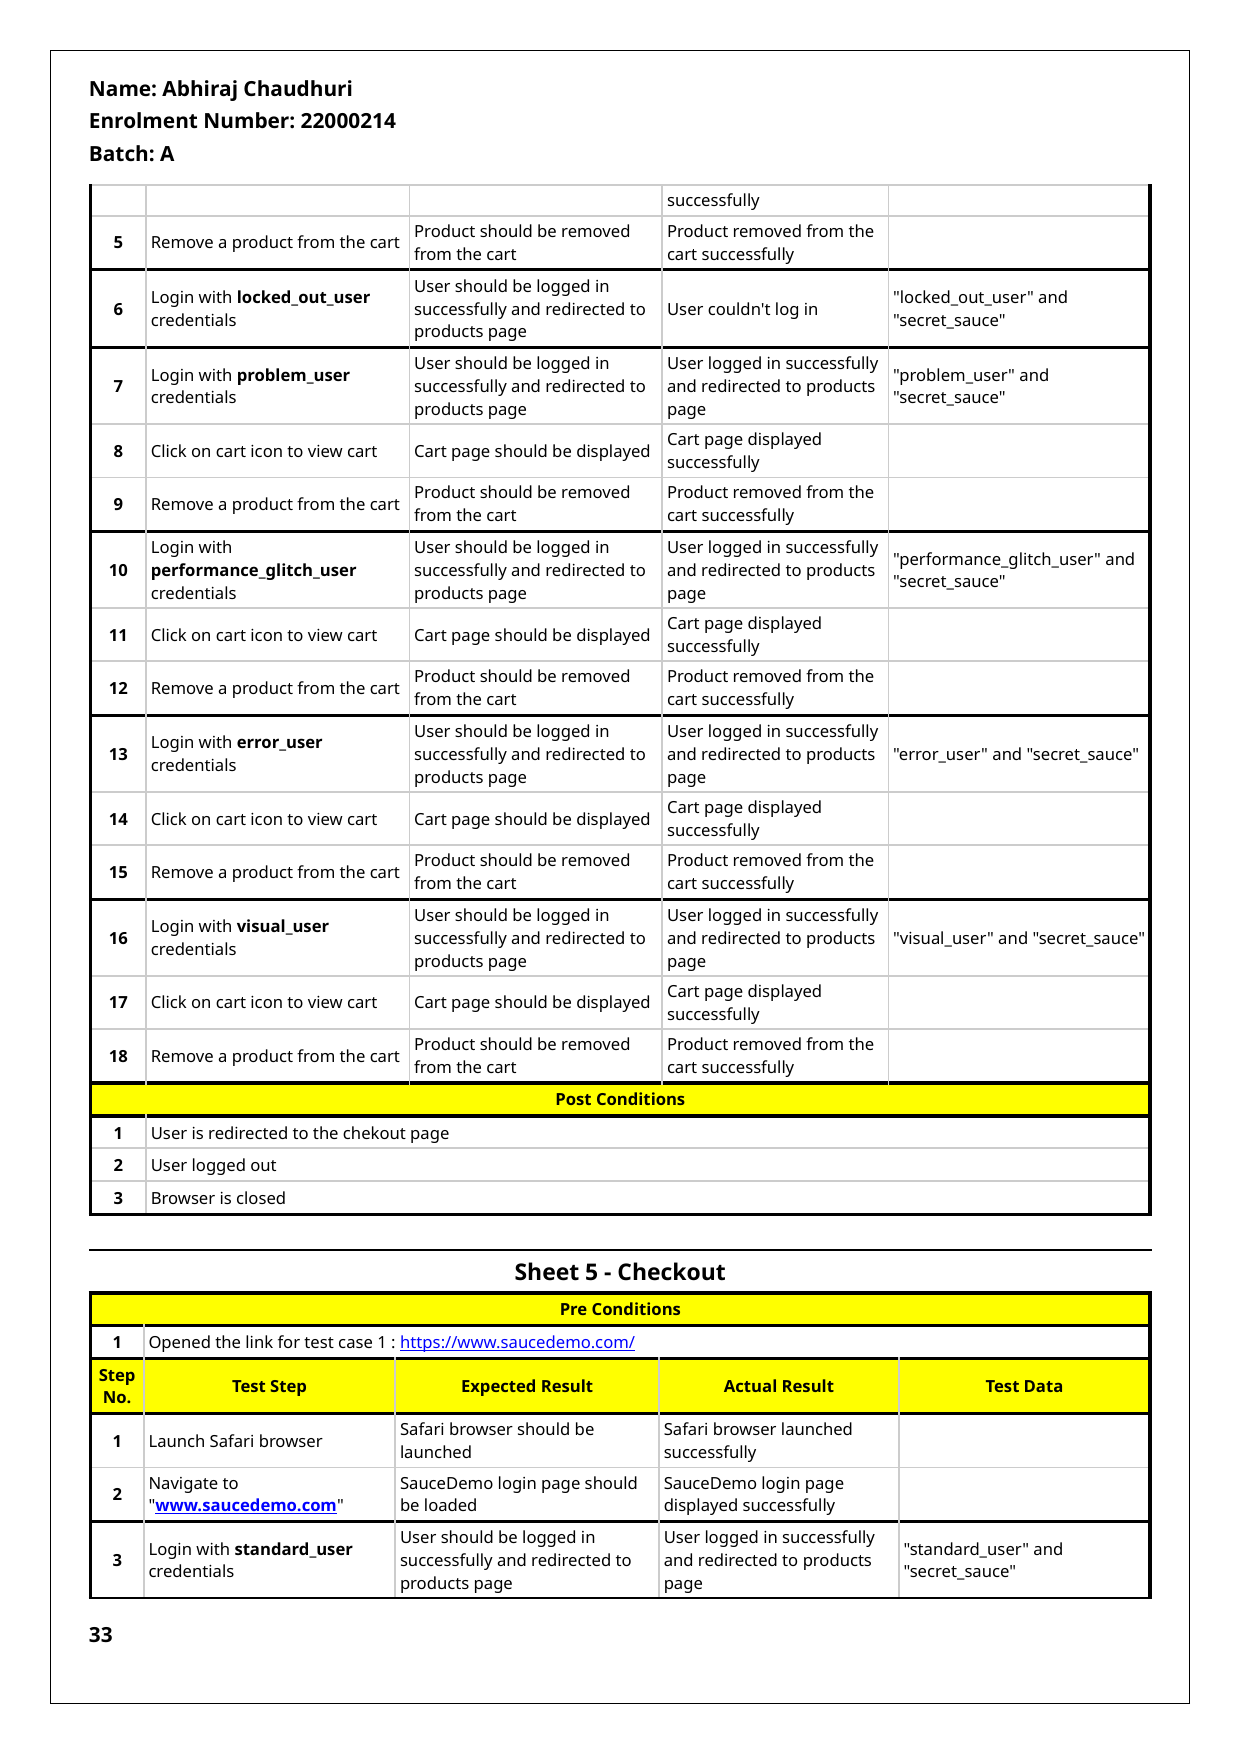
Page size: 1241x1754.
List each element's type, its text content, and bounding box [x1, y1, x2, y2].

table_cell Product removed from the cart successfully [663, 662, 888, 713]
table_cell Product should be removed from the cart [410, 1030, 661, 1081]
table_cell 4 [92, 186, 145, 215]
table_cell 18 [92, 1030, 145, 1081]
table_cell User should be logged in successfully and redirected to products page [410, 533, 661, 607]
table_cell 7 [92, 349, 145, 423]
table_cell Safari browser launched successfully [660, 1415, 898, 1467]
table_cell "locked_out_user" and "secret_sauce" [889, 271, 1148, 346]
table_cell User should be logged in successfully and redirected to products page [396, 1523, 658, 1597]
table_cell Test Data [900, 1360, 1148, 1412]
table_cell 13 [92, 717, 145, 791]
table_cell Login with error_user credentials [147, 717, 409, 791]
table_cell Cart page should be displayed [410, 977, 661, 1028]
table_cell 1 [92, 1415, 143, 1467]
table_cell [889, 662, 1148, 713]
table_cell "performance_glitch_user" and "secret_sauce" [889, 533, 1148, 607]
table_cell User should be logged in successfully and redirected to products page [410, 717, 661, 791]
table_cell 2 [92, 1149, 145, 1180]
table_cell 1 [92, 1118, 145, 1147]
table_cell User logged in successfully and redirected to products page [663, 717, 888, 791]
table_cell [889, 977, 1148, 1028]
table_cell [889, 186, 1148, 215]
table_cell 2 [92, 1468, 143, 1520]
table_cell Expected Result [396, 1360, 658, 1412]
table_cell Test Step [145, 1360, 394, 1412]
table_cell "visual_user" and "secret_sauce" [889, 901, 1148, 975]
table_cell User logged in successfully and redirected to products page [663, 349, 888, 423]
table_cell Cart page displayed successfully [663, 793, 888, 844]
table_cell [889, 217, 1148, 268]
table_cell 17 [92, 977, 145, 1028]
table_cell 16 [92, 901, 145, 975]
table_header Pre Conditions [92, 1295, 1148, 1324]
table_cell Cart page should be displayed [410, 793, 661, 844]
table_cell User couldn't log in [663, 271, 888, 346]
table_cell Remove a product from the cart [147, 1030, 409, 1081]
table_cell Login with locked_out_user credentials [147, 271, 409, 346]
table_cell Navigate to "www.saucedemo.com" [145, 1468, 394, 1520]
table_cell 9 [92, 478, 145, 529]
table_cell Click on cart icon to view cart [147, 425, 409, 476]
table_cell User is redirected to the chekout page [147, 1118, 1148, 1147]
table_cell User logged in successfully and redirected to products page [660, 1523, 898, 1597]
table_cell Opened the link for test case 1 : https://www.saucedemo.com/ [145, 1327, 1148, 1357]
table_cell "standard_user" and "secret_sauce" [900, 1523, 1148, 1597]
table_cell Remove a product from the cart [147, 217, 409, 268]
table_cell Remove a product from the cart [147, 478, 409, 529]
table_cell User should be logged in successfully and redirected to products page [410, 271, 661, 346]
table_cell 3 [92, 1182, 145, 1213]
table_cell Product should be removed from the cart [410, 217, 661, 268]
table_cell Cart page displayed successfully [663, 609, 888, 660]
table_cell 1 [92, 1327, 143, 1357]
table_cell [889, 846, 1148, 897]
table_cell 12 [92, 662, 145, 713]
table_cell Remove a product from the cart [147, 846, 409, 897]
table_cell Product removed from the cart successfully [663, 478, 888, 529]
table_cell SauceDemo login page displayed successfully [660, 1468, 898, 1520]
table_cell Login with performance_glitch_user credentials [147, 533, 409, 607]
table_cell Cart page displayed successfully [663, 425, 888, 476]
table_cell 14 [92, 793, 145, 844]
table_cell Click on cart icon to view cart [147, 793, 409, 844]
table_cell 3 [92, 1523, 143, 1597]
table_cell Browser is closed [147, 1182, 1148, 1213]
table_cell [410, 186, 661, 215]
table_cell Login with standard_user credentials [145, 1523, 394, 1597]
table_cell [900, 1415, 1148, 1467]
table_cell [889, 425, 1148, 476]
table_cell Launch Safari browser [145, 1415, 394, 1467]
table_cell Cart page displayed successfully [663, 977, 888, 1028]
table_cell [889, 793, 1148, 844]
table_cell Login with problem_user credentials [147, 349, 409, 423]
table_cell 11 [92, 609, 145, 660]
table_cell "problem_user" and "secret_sauce" [889, 349, 1148, 423]
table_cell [147, 186, 409, 215]
table_cell Cart page should be displayed [410, 609, 661, 660]
table_cell 6 [92, 271, 145, 346]
table_cell Safari browser should be launched [396, 1415, 658, 1467]
table_cell 10 [92, 533, 145, 607]
table_cell Actual Result [660, 1360, 898, 1412]
table_cell User should be logged in successfully and redirected to products page [410, 349, 661, 423]
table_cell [663, 186, 888, 215]
table_cell User logged out [147, 1149, 1148, 1180]
table_cell [900, 1468, 1148, 1520]
table_cell User logged in successfully and redirected to products page [663, 901, 888, 975]
table_cell [889, 478, 1148, 529]
table_cell Login with visual_user credentials [147, 901, 409, 975]
table_cell Post Conditions [92, 1085, 1148, 1114]
table_cell Step No. [92, 1360, 143, 1412]
table_cell 8 [92, 425, 145, 476]
table_cell Click on cart icon to view cart [147, 609, 409, 660]
table_cell 5 [92, 217, 145, 268]
table_cell Product removed from the cart successfully [663, 846, 888, 897]
text Sheet 5 - Checkout [89, 1255, 1152, 1287]
table_cell Product should be removed from the cart [410, 478, 661, 529]
table_cell SauceDemo login page should be loaded [396, 1468, 658, 1520]
table_cell Cart page should be displayed [410, 425, 661, 476]
table_cell Remove a product from the cart [147, 662, 409, 713]
table_cell 15 [92, 846, 145, 897]
table_cell Product removed from the cart successfully [663, 217, 888, 268]
table_cell Click on cart icon to view cart [147, 977, 409, 1028]
table_cell Product should be removed from the cart [410, 846, 661, 897]
table_cell "error_user" and "secret_sauce" [889, 717, 1148, 791]
table_cell User should be logged in successfully and redirected to products page [410, 901, 661, 975]
table_cell User logged in successfully and redirected to products page [663, 533, 888, 607]
table_cell Product removed from the cart successfully [663, 1030, 888, 1081]
table_cell [889, 609, 1148, 660]
table_cell [889, 1030, 1148, 1081]
table_cell Product should be removed from the cart [410, 662, 661, 713]
